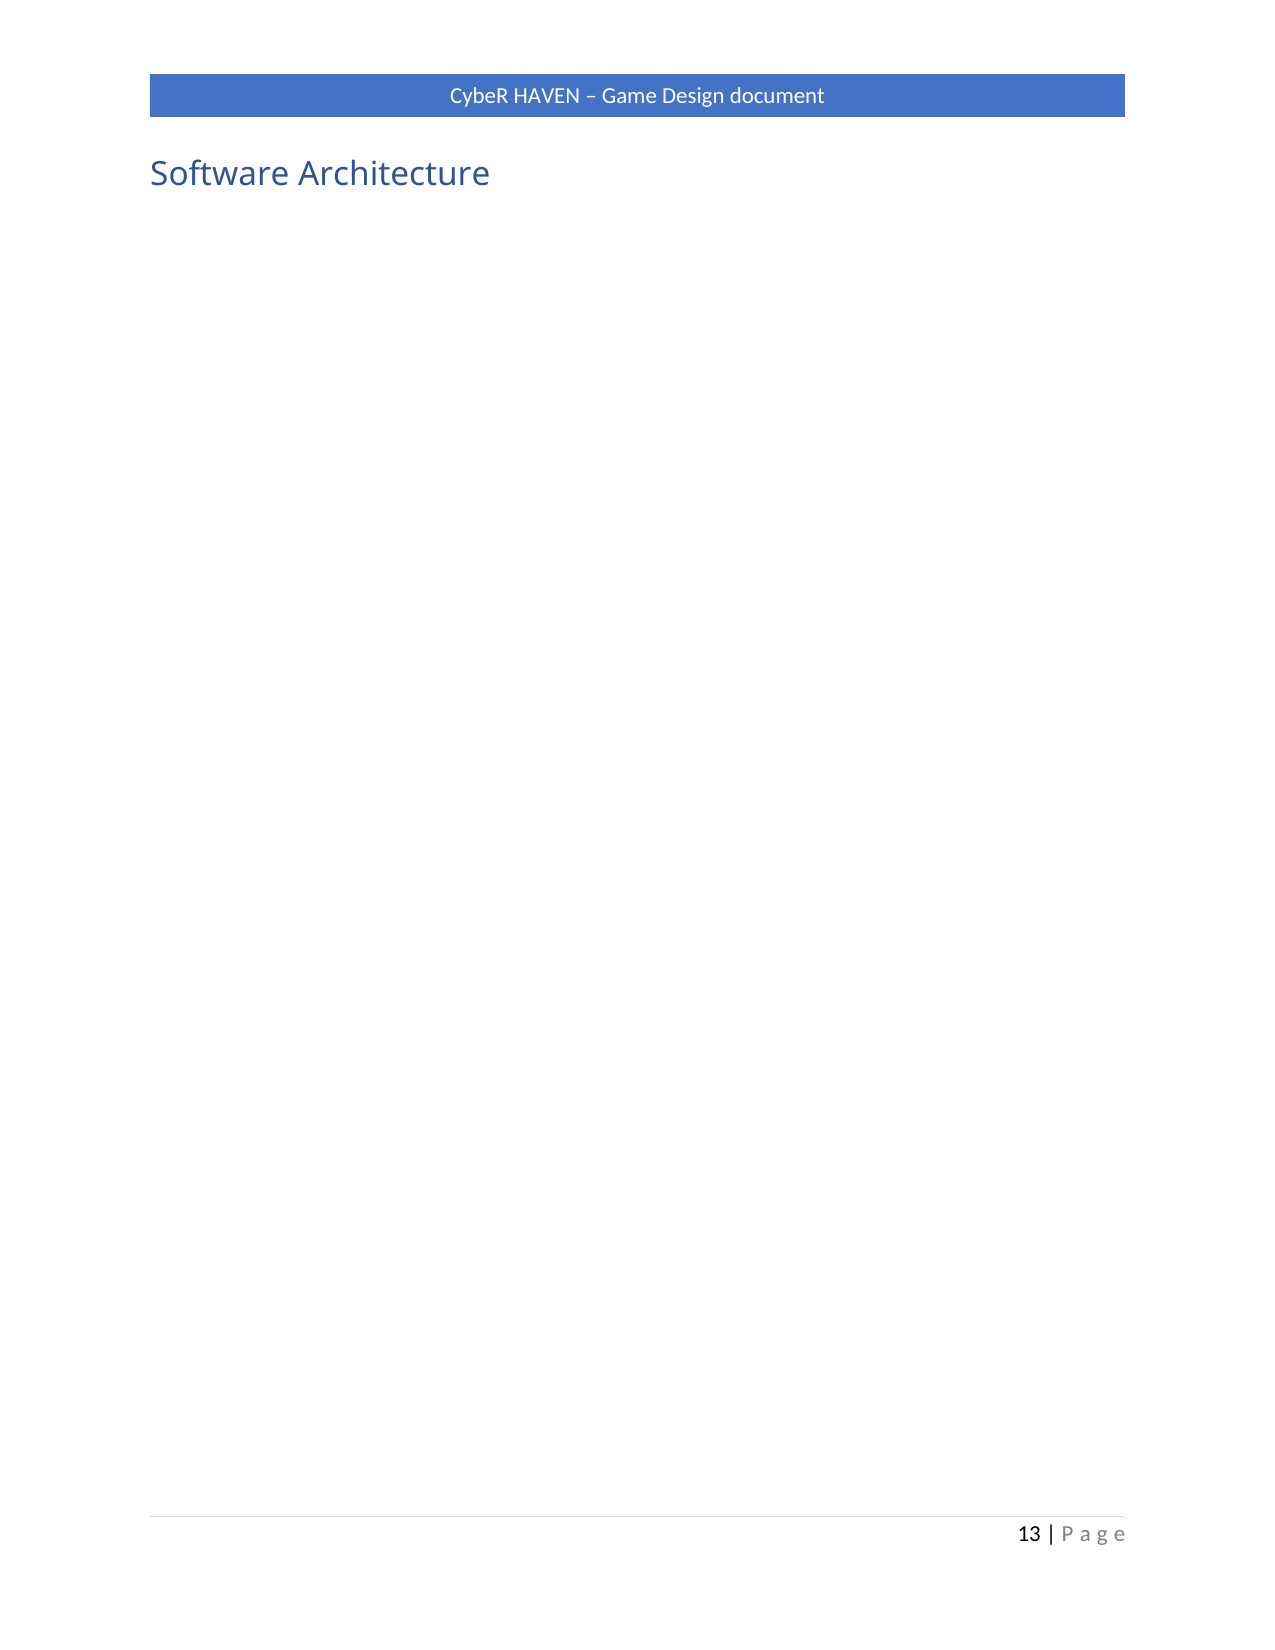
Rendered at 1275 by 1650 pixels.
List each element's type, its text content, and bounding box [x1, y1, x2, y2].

subtitle Software Architecture [150, 150, 1125, 195]
